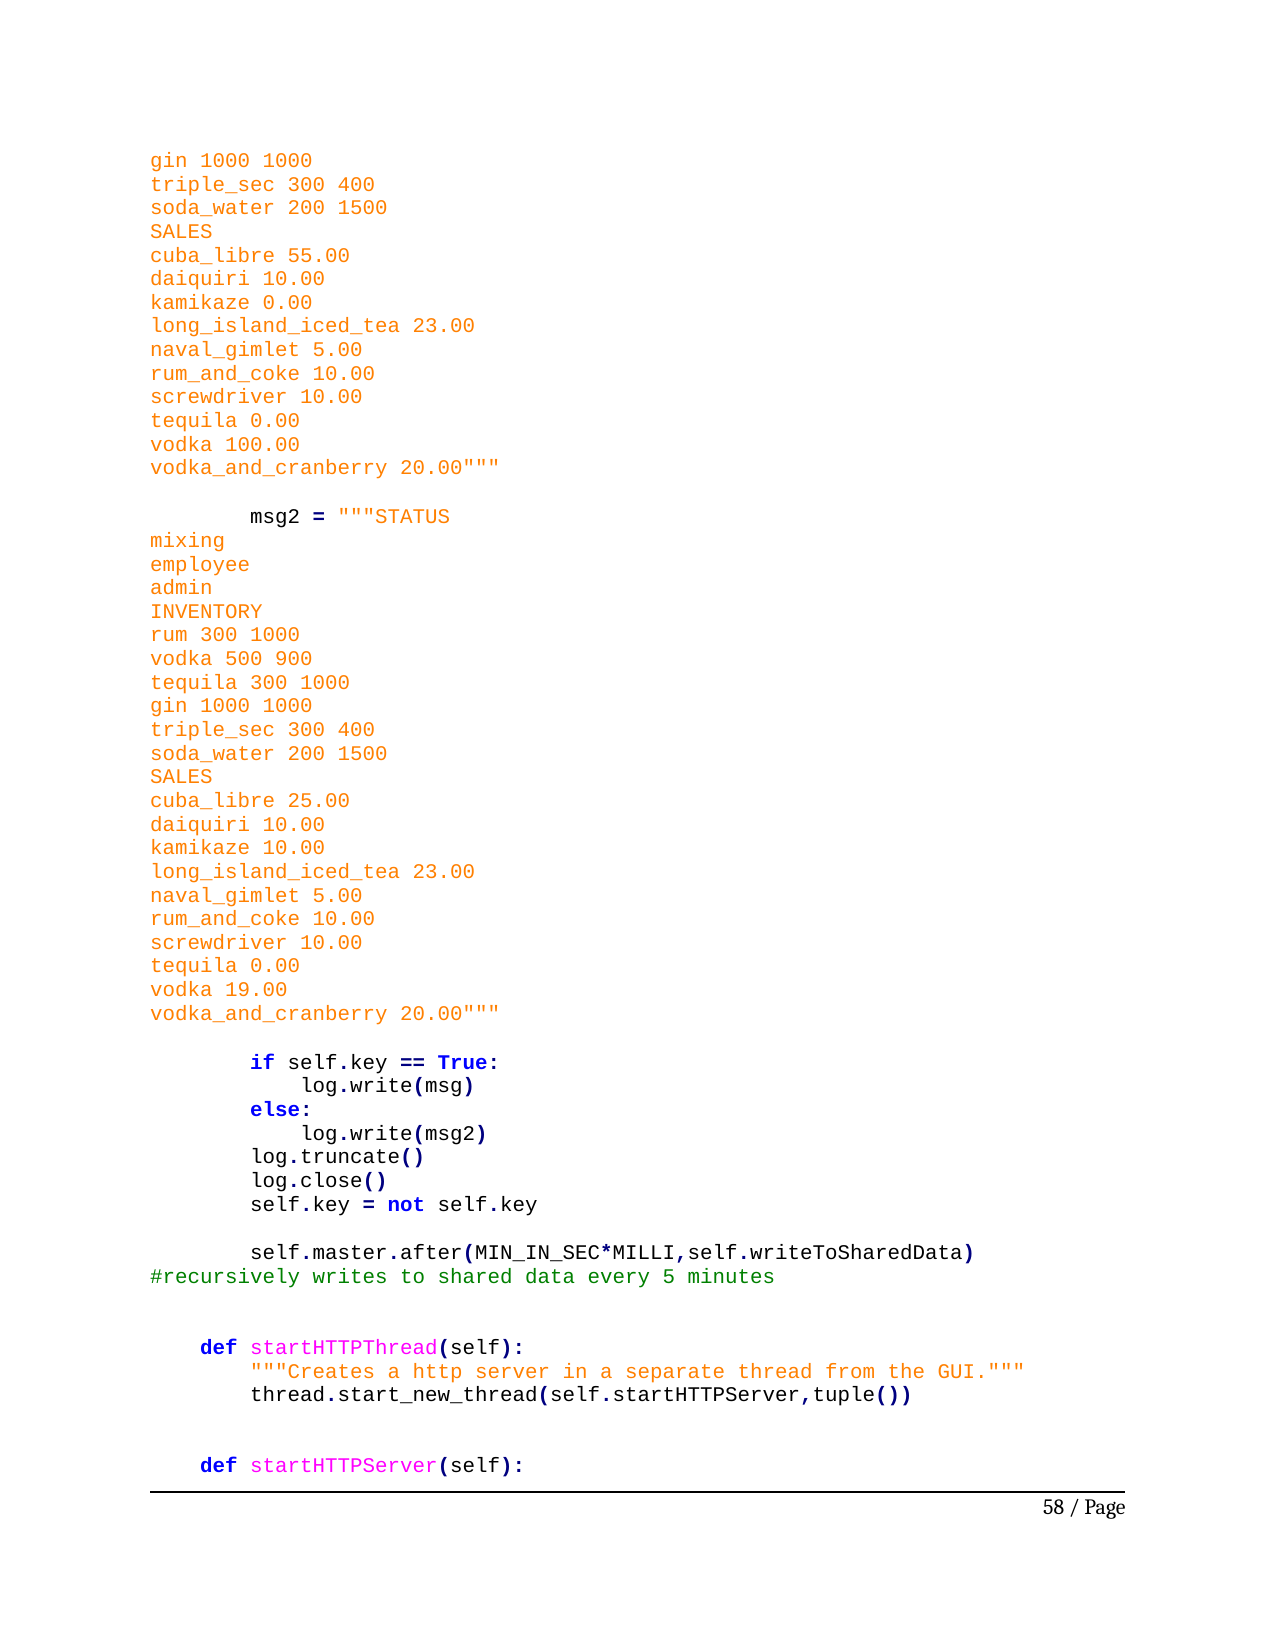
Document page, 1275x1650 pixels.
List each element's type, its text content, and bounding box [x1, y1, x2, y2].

text naval_gimlet 5.00 [150, 339, 1125, 363]
text rum_and_coke 10.00 [150, 363, 1125, 386]
text def startHTTPServer(self): [150, 1455, 1125, 1479]
text screwdriver 10.00 [150, 932, 1125, 956]
text gin 1000 1000 [150, 150, 1125, 174]
text """Creates a http server in a separate thread from the GUI.""" [150, 1361, 1125, 1384]
text vodka 19.00 [150, 979, 1125, 1003]
text self.key = not self.key [150, 1193, 1125, 1217]
text tequila 300 1000 [150, 672, 1125, 695]
text daiquiri 10.00 [150, 814, 1125, 837]
text kamikaze 10.00 [150, 837, 1125, 861]
text daiquiri 10.00 [150, 268, 1125, 292]
text naval_gimlet 5.00 [150, 884, 1125, 908]
text SALES [150, 221, 1125, 244]
text log.write(msg) [150, 1075, 1125, 1099]
text vodka 100.00 [150, 434, 1125, 457]
text tequila 0.00 [150, 956, 1125, 979]
text else: [150, 1099, 1125, 1123]
text thread.start_new_thread(self.startHTTPServer,tuple()) [150, 1384, 1125, 1408]
text gin 1000 1000 [150, 695, 1125, 719]
text def startHTTPThread(self): [150, 1337, 1125, 1361]
text cuba_libre 55.00 [150, 244, 1125, 268]
text triple_sec 300 400 [150, 719, 1125, 743]
text admin [150, 577, 1125, 601]
text mixing [150, 530, 1125, 553]
text vodka_and_cranberry 20.00""" [150, 457, 1125, 481]
text vodka_and_cranberry 20.00""" [150, 1003, 1125, 1026]
text cuba_libre 25.00 [150, 790, 1125, 814]
text log.truncate() [150, 1146, 1125, 1170]
text long_island_iced_tea 23.00 [150, 861, 1125, 884]
text self.master.after(MIN_IN_SEC*MILLI,self.writeToSharedData) #recursively writes to shared data every 5 minutes [150, 1242, 1125, 1290]
text vodka 500 900 [150, 648, 1125, 672]
text tequila 0.00 [150, 410, 1125, 434]
text if self.key == True: [150, 1052, 1125, 1075]
text employee [150, 553, 1125, 577]
text log.write(msg2) [150, 1123, 1125, 1146]
text rum_and_coke 10.00 [150, 908, 1125, 932]
text msg2 = """STATUS [150, 506, 1125, 530]
text soda_water 200 1500 [150, 197, 1125, 221]
text soda_water 200 1500 [150, 743, 1125, 766]
text log.close() [150, 1170, 1125, 1193]
text INVENTORY [150, 601, 1125, 624]
text triple_sec 300 400 [150, 174, 1125, 197]
text rum 300 1000 [150, 624, 1125, 648]
text screwdriver 10.00 [150, 386, 1125, 410]
text SALES [150, 766, 1125, 790]
text long_island_iced_tea 23.00 [150, 316, 1125, 339]
text kamikaze 0.00 [150, 292, 1125, 316]
